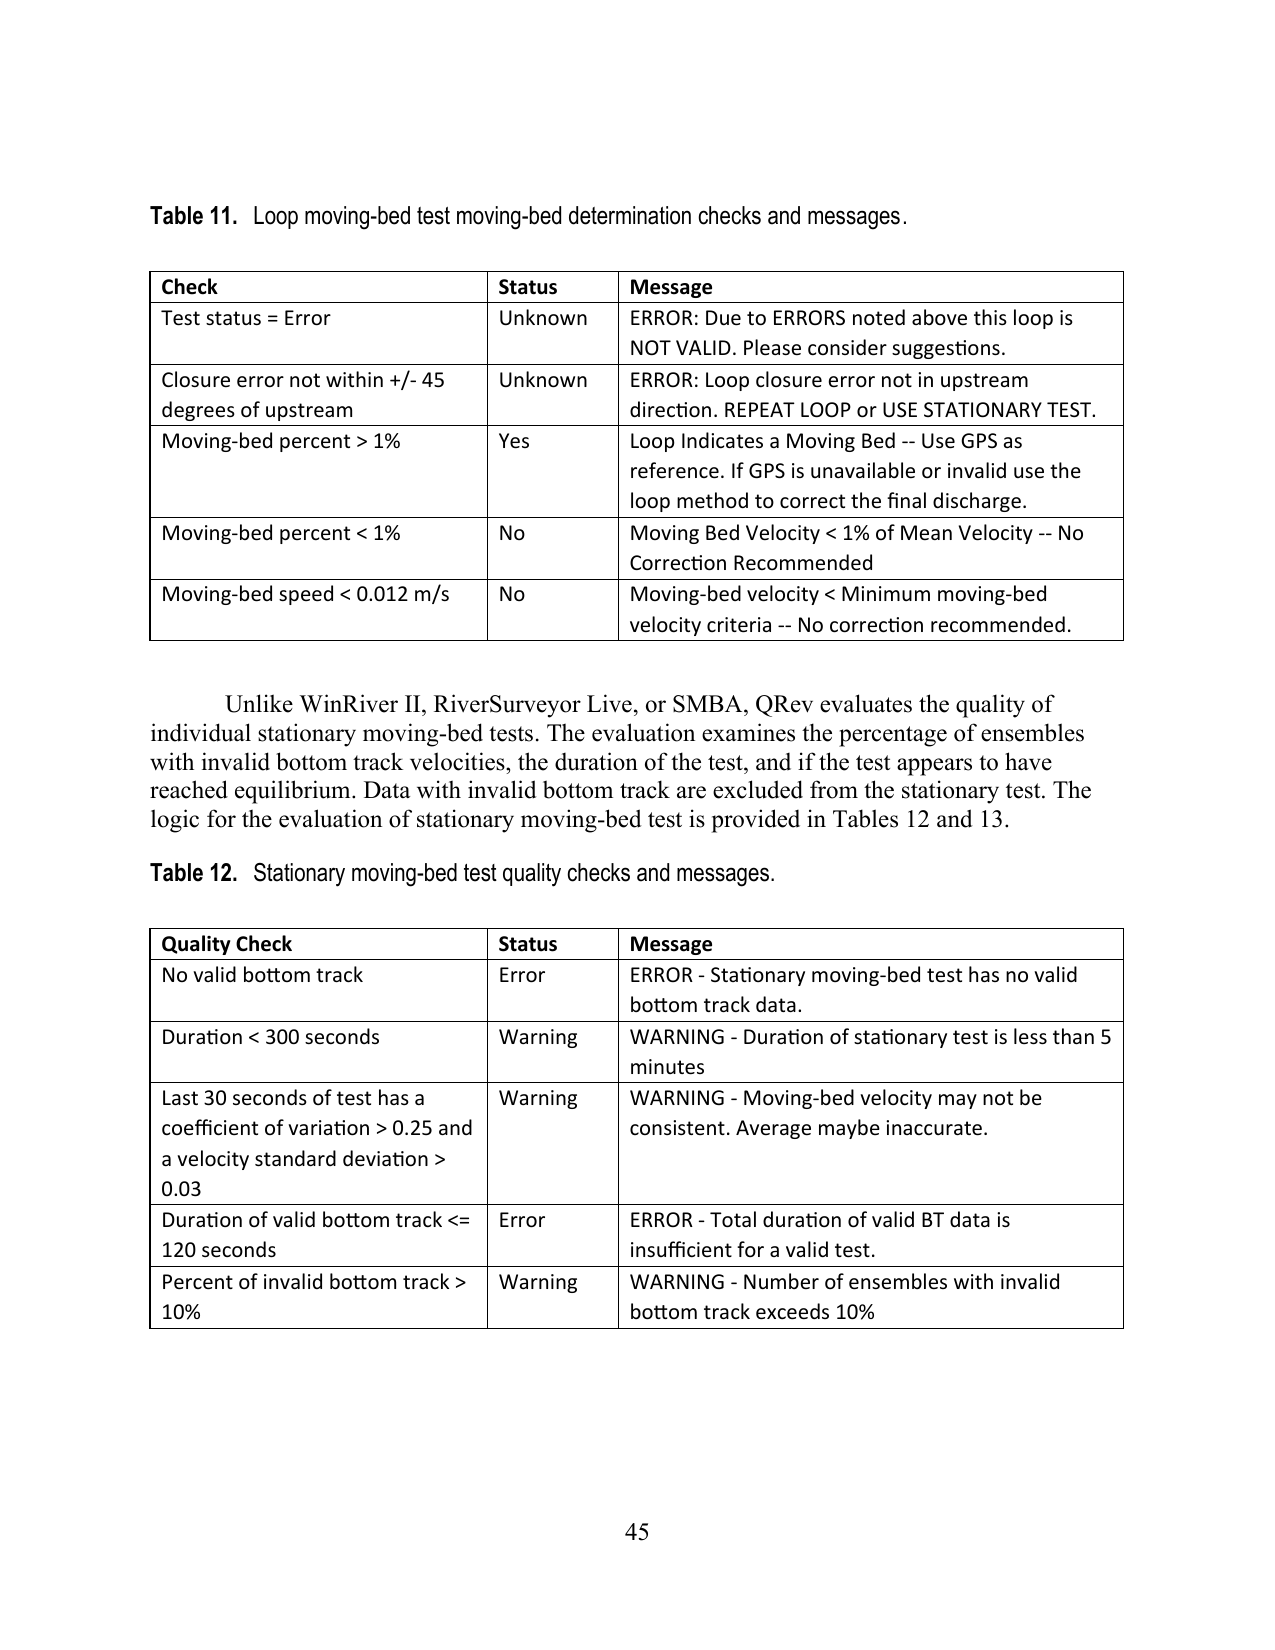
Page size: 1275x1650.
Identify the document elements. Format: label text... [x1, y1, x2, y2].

table_cell ERROR - Total duration of valid BT data is insufficient for a valid test. [619, 1205, 1123, 1266]
table_cell ERROR: Loop closure error not in upstream direction. REPEAT LOOP or USE STATIONARY TEST. [619, 365, 1123, 425]
table_cell Unknown [488, 365, 618, 425]
table_cell Unknown [488, 303, 618, 364]
table_header Status [488, 929, 618, 959]
table_cell Test status = Error [151, 303, 487, 364]
title Loop moving-bed test moving-bed determination checks and messages. [150, 201, 1125, 229]
table_cell No [488, 580, 618, 640]
table_cell ERROR - Stationary moving-bed test has no valid bottom track data. [619, 960, 1123, 1021]
table_cell Moving-bed velocity < Minimum moving-bed velocity criteria -- No correction recommended. [619, 580, 1123, 640]
table_cell Percent of invalid bottom track > 10% [151, 1267, 487, 1327]
table_cell No valid bottom track [151, 960, 487, 1021]
table_cell Moving-bed speed < 0.012 m/s [151, 580, 487, 640]
table_cell Moving Bed Velocity < 1% of Mean Velocity -- No Correction Recommended [619, 518, 1123, 578]
table_cell Duration < 300 seconds [151, 1022, 487, 1082]
table_cell Warning [488, 1022, 618, 1082]
table_header Message [619, 272, 1123, 302]
table_cell Duration of valid bottom track <= 120 seconds [151, 1205, 487, 1266]
table_cell WARNING - Number of ensembles with invalid bottom track exceeds 10% [619, 1267, 1123, 1327]
title Stationary moving-bed test quality checks and messages. [150, 858, 1125, 887]
table_header Check [151, 272, 487, 302]
table_cell Last 30 seconds of test has a coefficient of variation > 0.25 and a velocity standard deviation > 0.03 [151, 1083, 487, 1204]
table_header Status [488, 272, 618, 302]
table_cell Error [488, 960, 618, 1021]
table_cell Yes [488, 426, 618, 517]
table_header Message [619, 929, 1123, 959]
table_cell Error [488, 1205, 618, 1266]
table_cell Moving-bed percent > 1% [151, 426, 487, 517]
table_cell WARNING - Moving-bed velocity may not be consistent. Average maybe inaccurate. [619, 1083, 1123, 1204]
table_cell Closure error not within +/- 45 degrees of upstream [151, 365, 487, 425]
table_cell Warning [488, 1083, 618, 1204]
table_cell No [488, 518, 618, 578]
table_cell Warning [488, 1267, 618, 1327]
table_header Quality Check [151, 929, 487, 959]
table_cell Loop Indicates a Moving Bed -- Use GPS as reference. If GPS is unavailable or invalid use the loop method to correct the final discharge. [619, 426, 1123, 517]
table_cell ERROR: Due to ERRORS noted above this loop is NOT VALID. Please consider suggestions. [619, 303, 1123, 364]
table_cell Moving-bed percent < 1% [151, 518, 487, 578]
table_cell WARNING - Duration of stationary test is less than 5 minutes [619, 1022, 1123, 1082]
text Unlike WinRiver II, RiverSurveyor Live, or SMBA, QRev evaluates the quality of individual stationary moving-bed tests. The evaluation examines the percentage of ensembles with invalid bottom track velocities, the duration of the test, and if the test appears to have reached equilibrium. Data with invalid bottom track are excluded from the stationary test. The logic for the evaluation of stationary moving-bed test is provided in Tables 12 and 13. [150, 689, 1125, 833]
